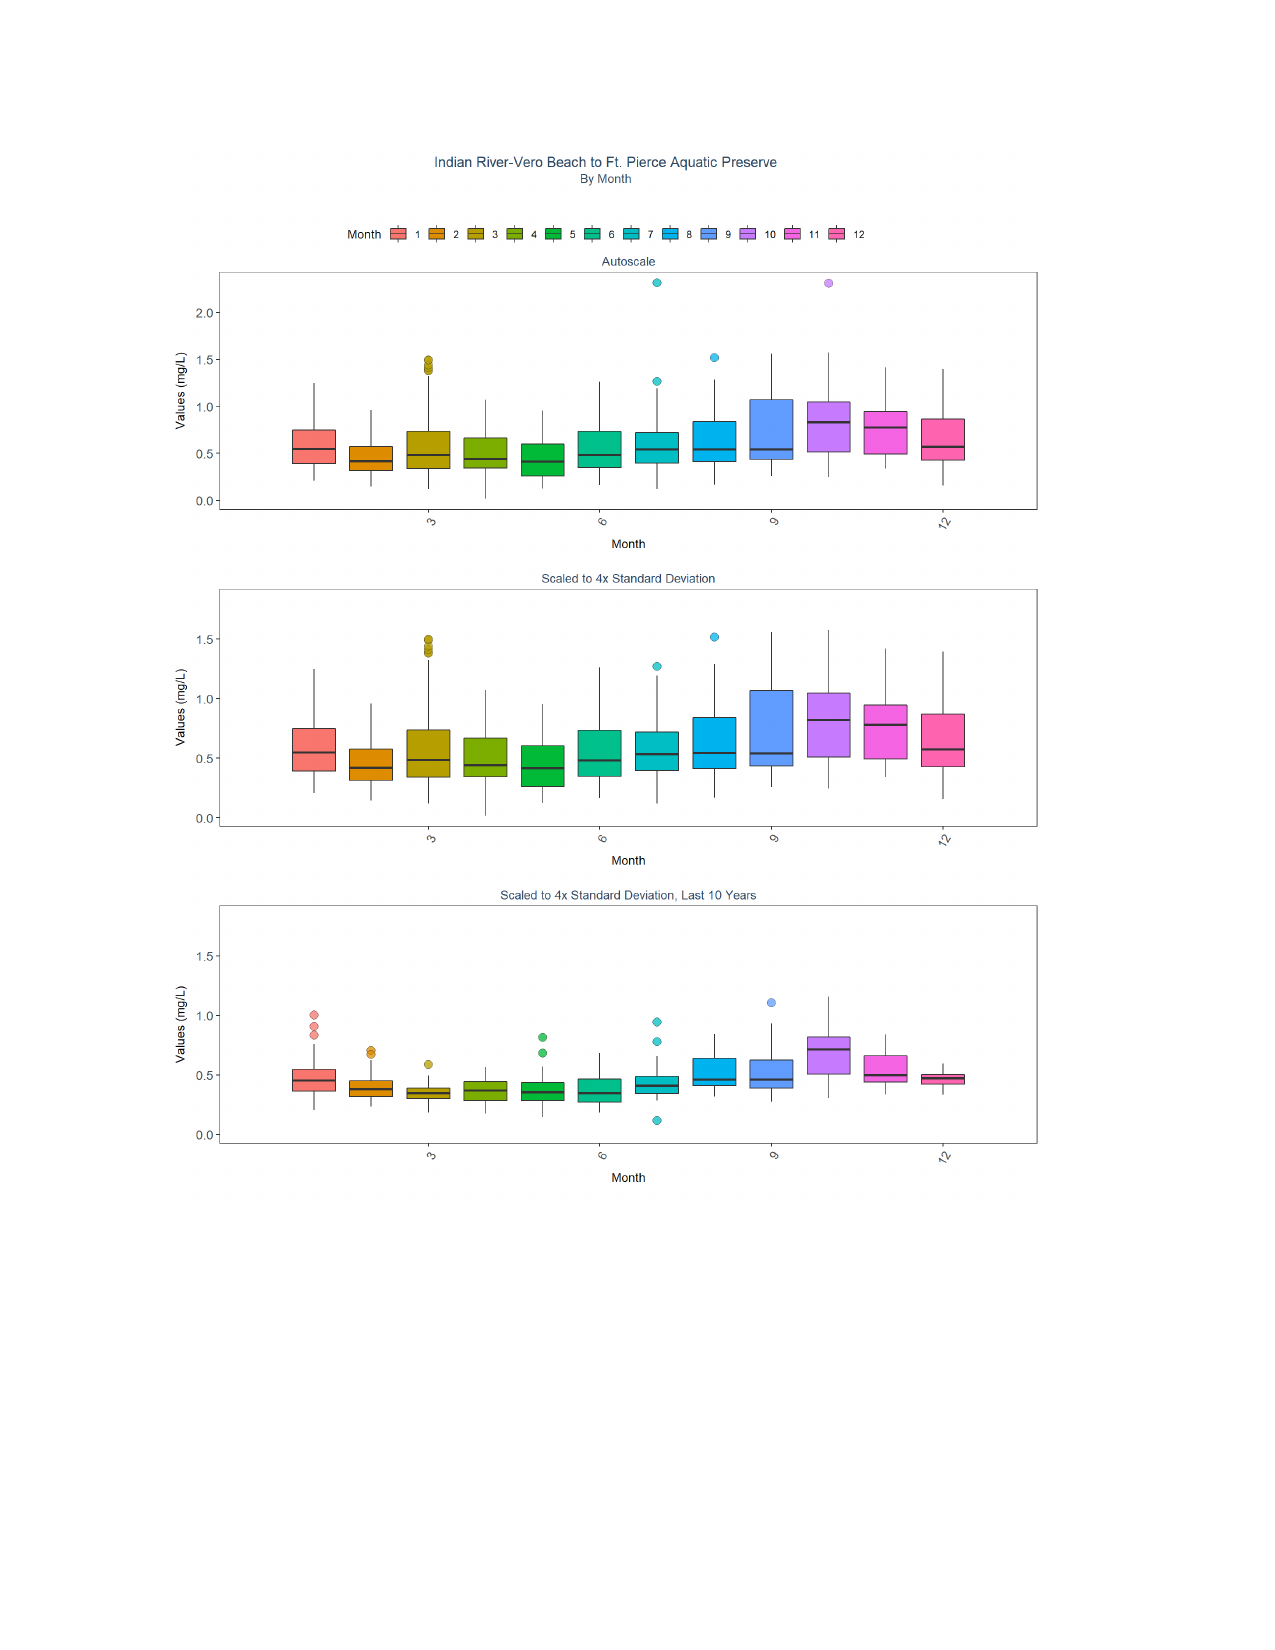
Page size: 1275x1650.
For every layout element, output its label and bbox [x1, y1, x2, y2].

picture [168, 150, 1044, 1200]
